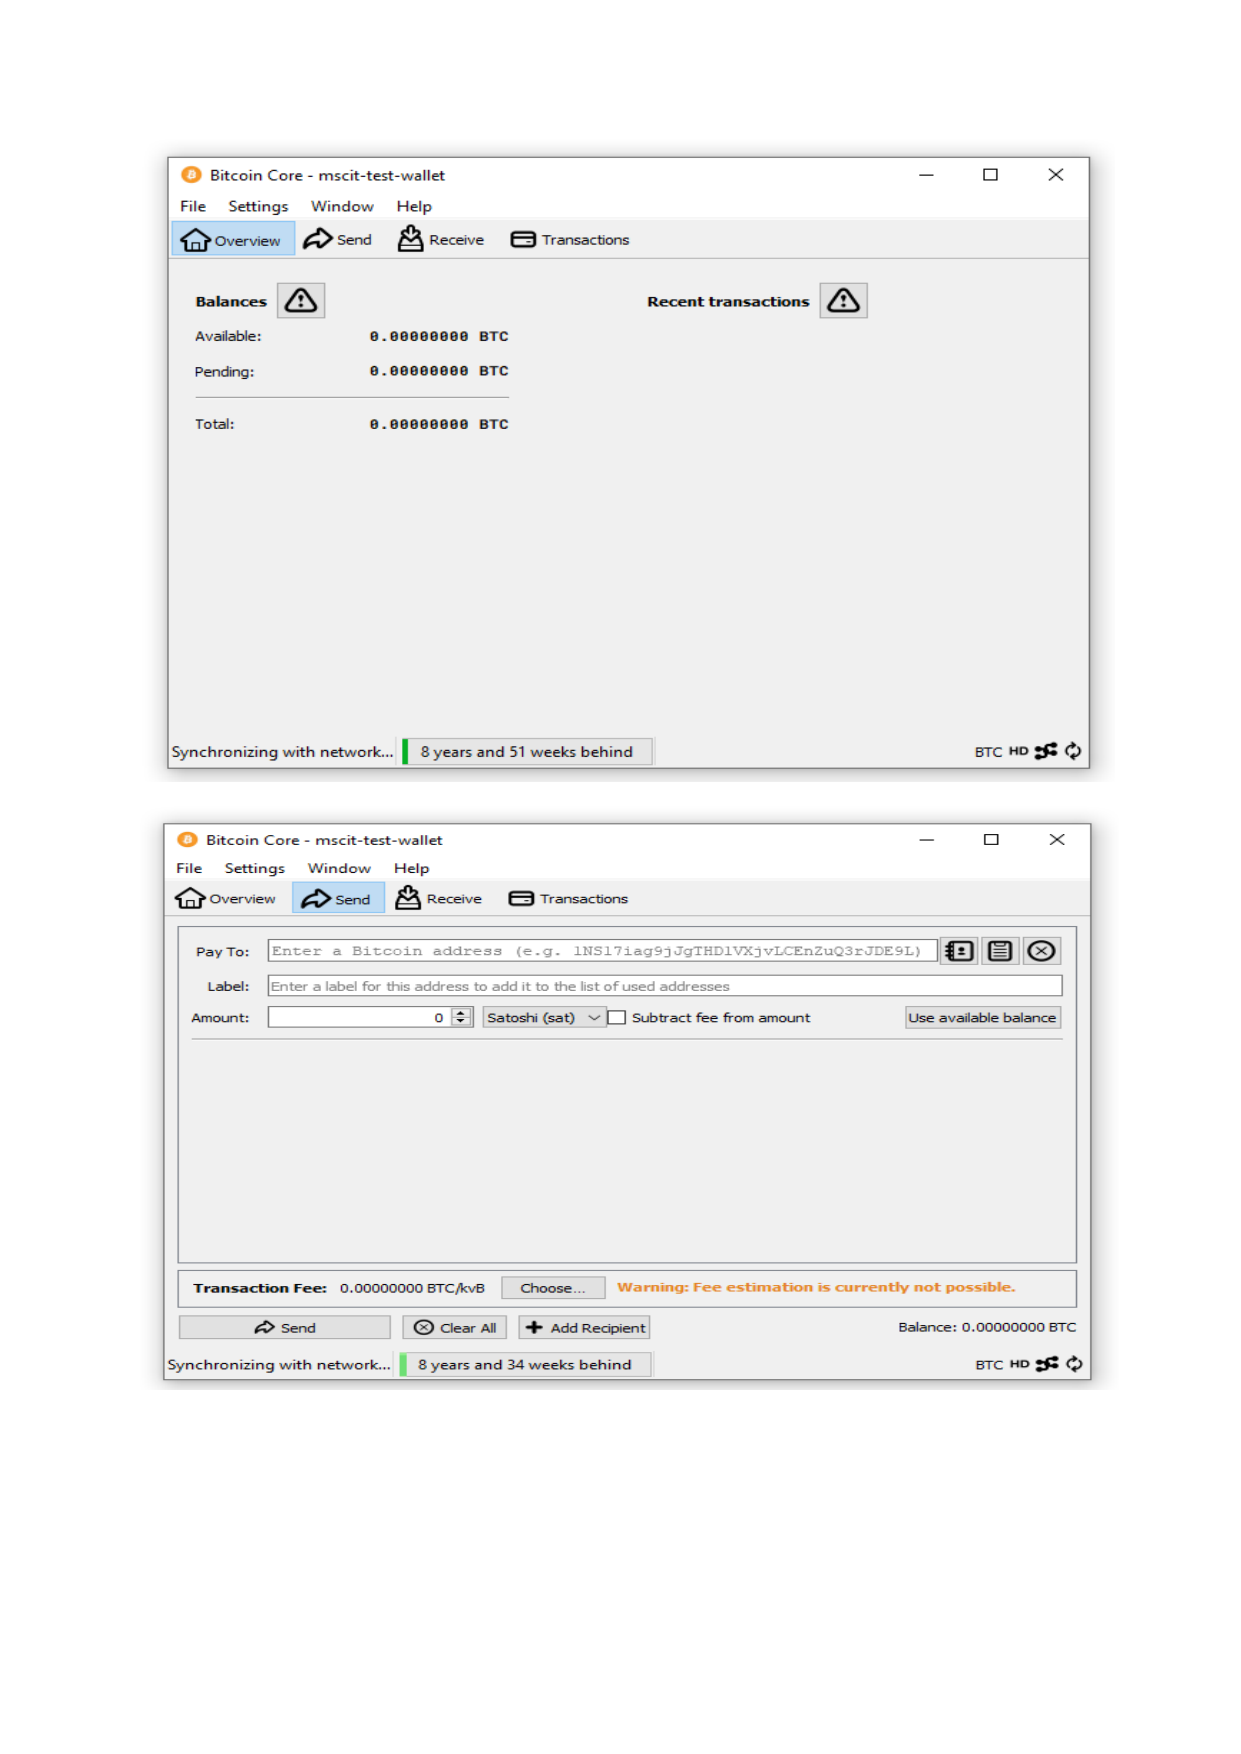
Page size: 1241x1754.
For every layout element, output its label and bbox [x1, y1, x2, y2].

picture [139, 806, 1119, 1390]
picture [139, 139, 1115, 782]
